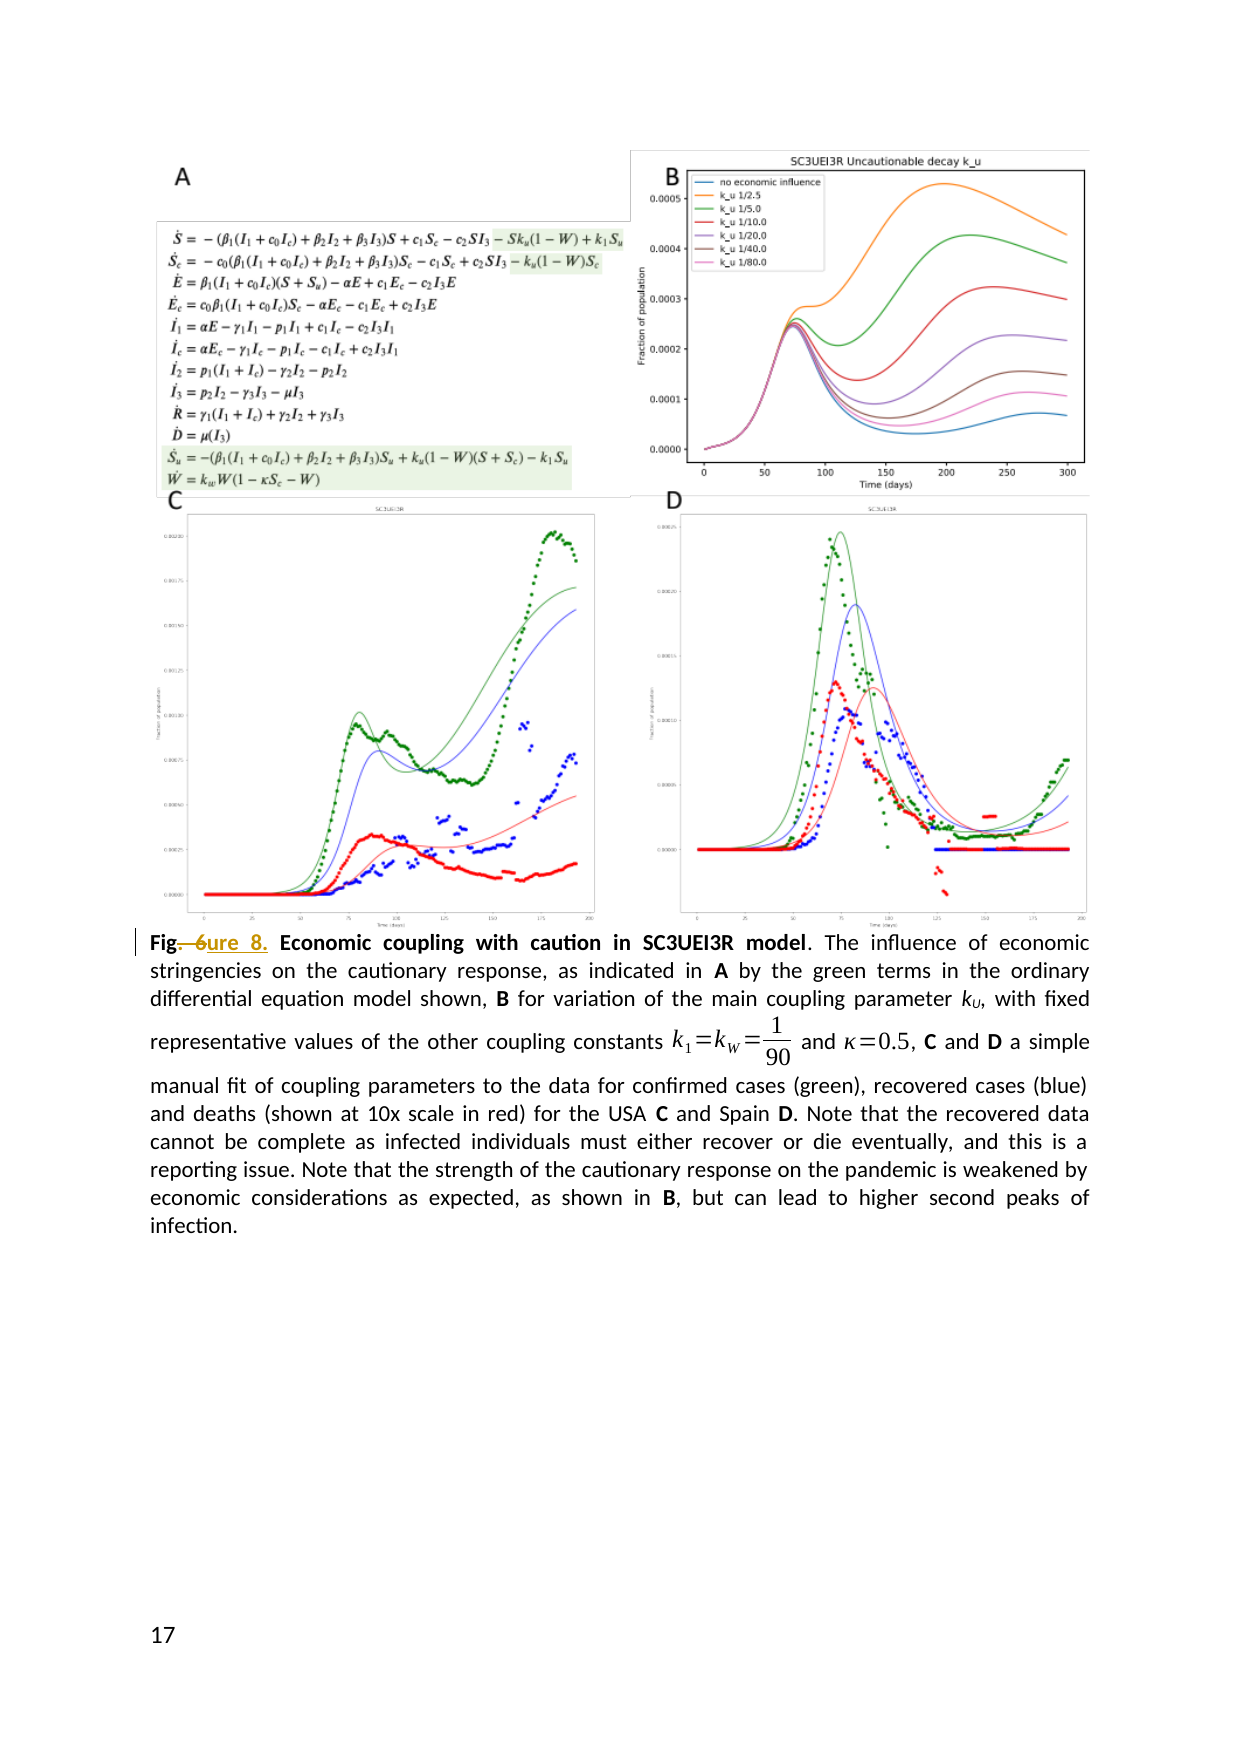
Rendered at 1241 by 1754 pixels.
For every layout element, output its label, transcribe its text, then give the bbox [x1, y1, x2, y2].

text Fig Economic coupling with caution in SC3UEI3R model. The influence of economic stringencies on the cautionary response, as indicated in A by the green terms in the ordinary differential equation model shown, B for variation of the main coupling parameter kU, with fixed representative values of the other coupling constants and , C and D a simple manual fit of coupling parameters to the data for confirmed cases (green), recovered cases (blue) and deaths (shown at 10x scale in red) for the USA C and Spain D. Note that the recovered data cannot be complete as infected individuals must either recover or die eventually, and this is a reporting issue. Note that the strength of the cautionary response on the pandemic is weakened by economic considerations as expected, as shown in B, but can lead to higher second peaks of infection. [150, 928, 1090, 1239]
